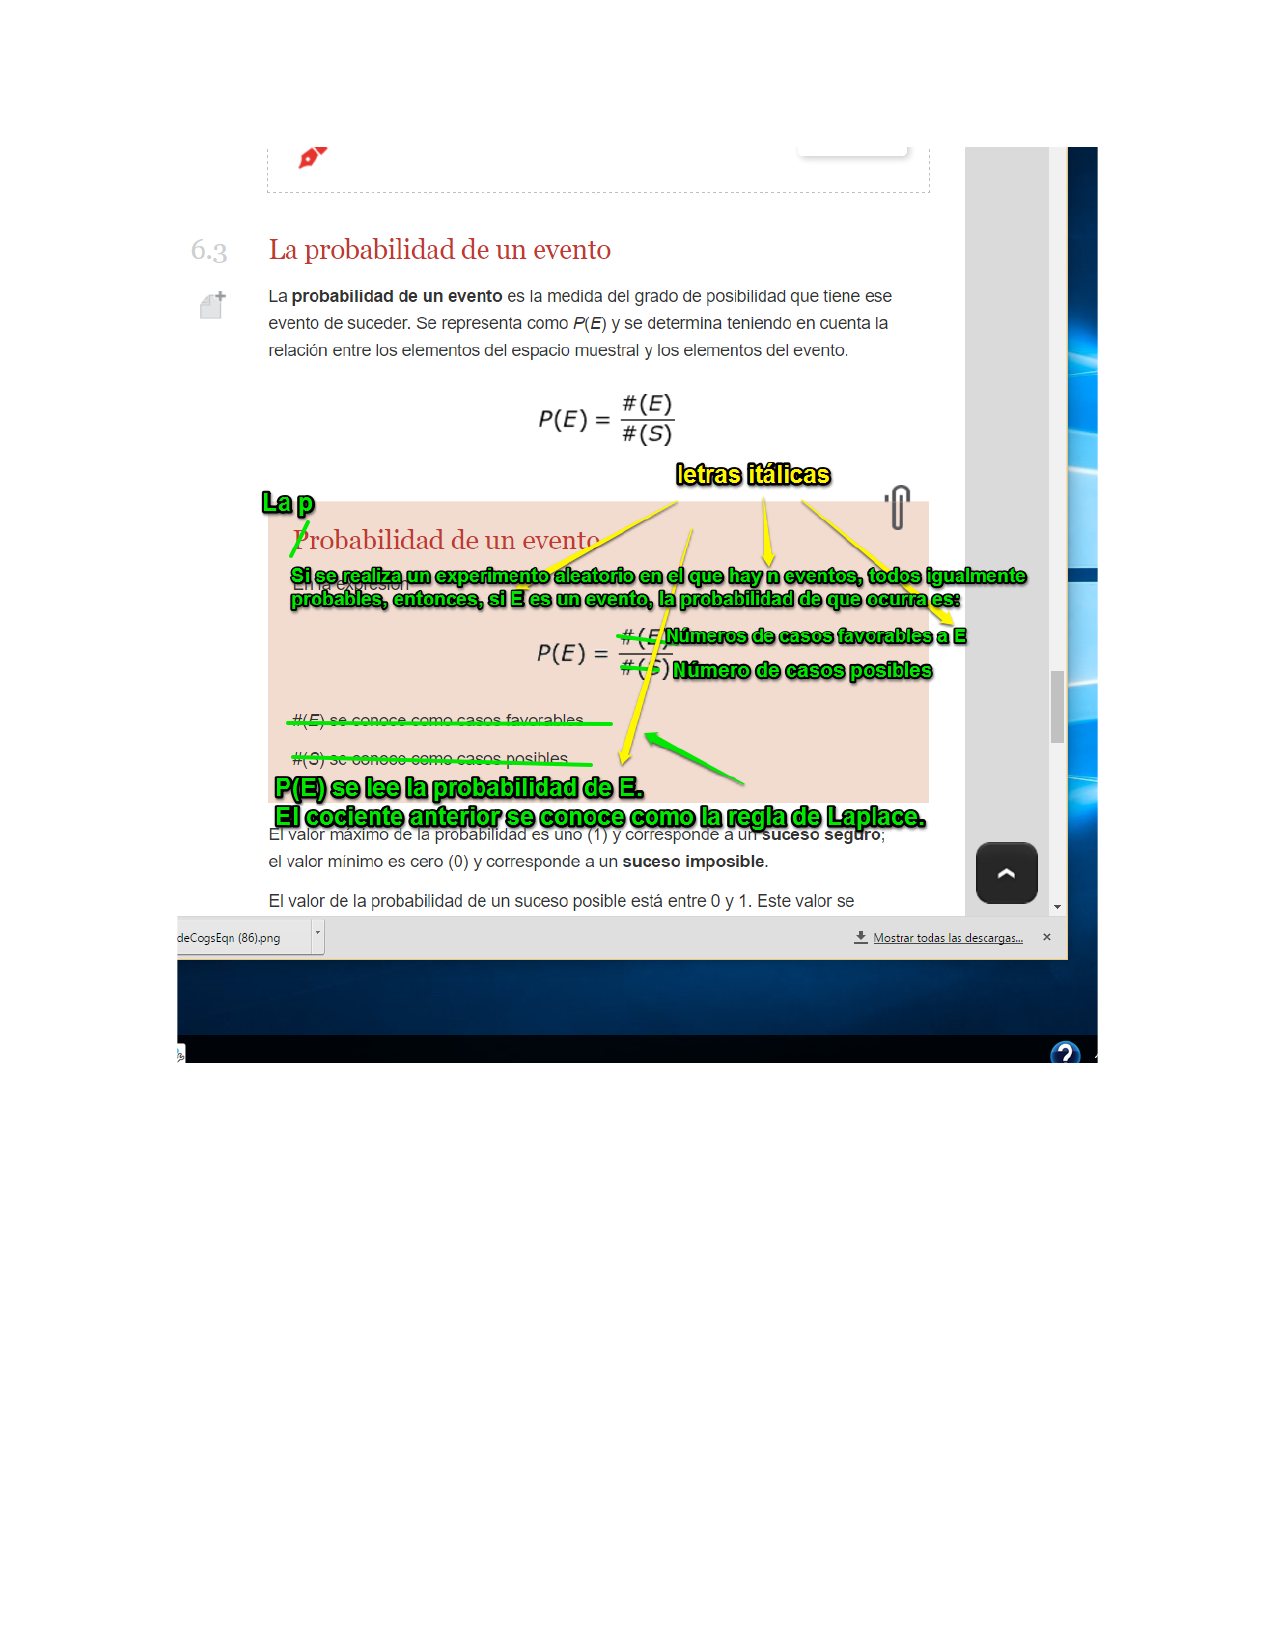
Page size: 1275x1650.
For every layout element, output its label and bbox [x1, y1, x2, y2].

picture [177, 147, 1098, 1063]
